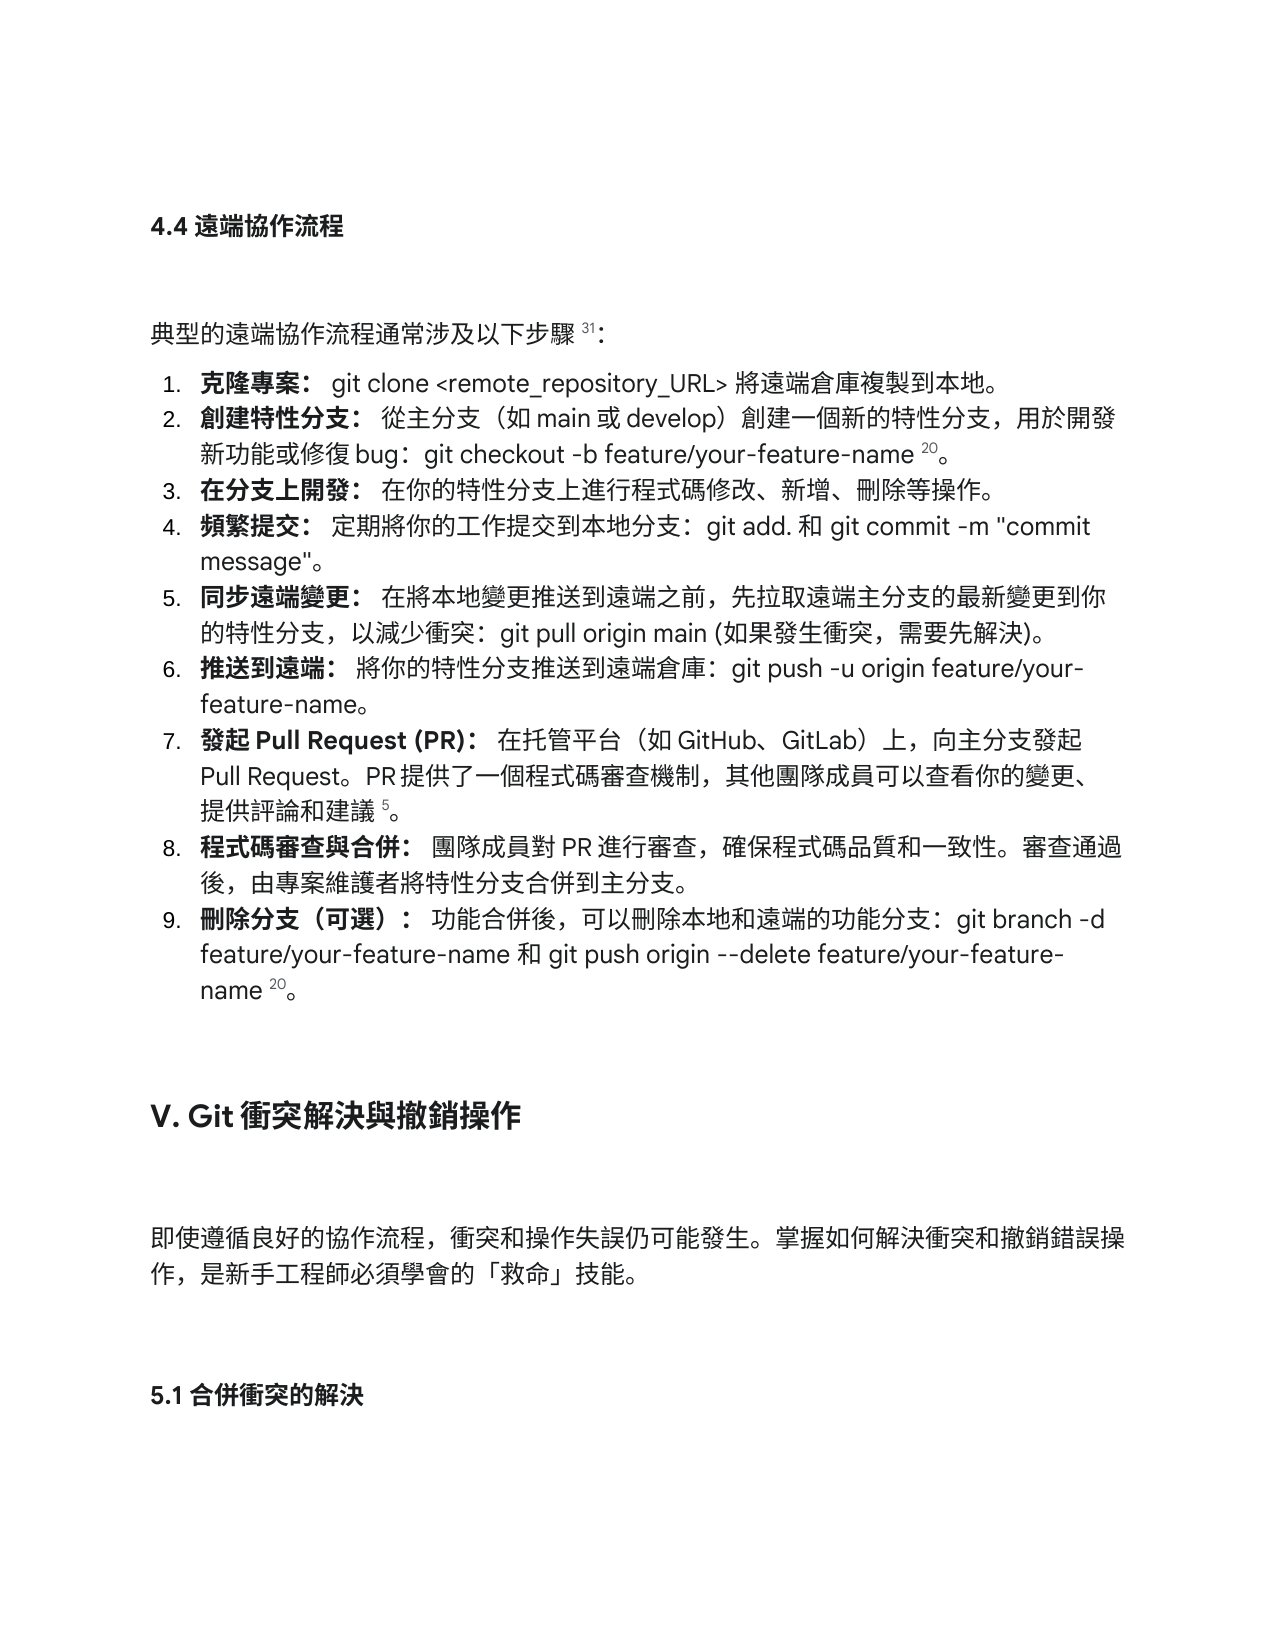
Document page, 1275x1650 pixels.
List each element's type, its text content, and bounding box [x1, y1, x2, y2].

list 推送到遠端： 將你的特性分支推送到遠端倉庫：git push -u origin feature/your-feature-name。 [162, 654, 1125, 721]
subtitle 4.4 遠端協作流程 [150, 211, 1125, 242]
subtitle 5.1 合併衝突的解決 [150, 1381, 1125, 1412]
list 刪除分支（可選）： 功能合併後，可以刪除本地和遠端的功能分支：git branch -d feature/your-feature-name 和 git push origin --delete feature/your-feature-name 20。 [162, 904, 1125, 1007]
list 程式碼審查與合併： 團隊成員對PR進行審查，確保程式碼品質和一致性。審查通過後，由專案維護者將特性分支合併到主分支。 [162, 832, 1125, 899]
list 克隆專案： git clone <remote_repository_URL> 將遠端倉庫複製到本地。 [162, 368, 1125, 399]
list 頻繁提交： 定期將你的工作提交到本地分支：git add. 和 git commit -m "commit message"。 [162, 511, 1125, 578]
list 創建特性分支： 從主分支（如main或develop）創建一個新的特性分支，用於開發新功能或修復bug：git checkout -b feature/your-feature-name 20。 [162, 404, 1125, 471]
text 即使遵循良好的協作流程，衝突和操作失誤仍可能發生。掌握如何解決衝突和撤銷錯誤操作，是新手工程師必須學會的「救命」技能。 [150, 1223, 1125, 1291]
list 在分支上開發： 在你的特性分支上進行程式碼修改、新增、刪除等操作。 [162, 475, 1125, 506]
list 發起Pull Request (PR)： 在托管平台（如GitHub、GitLab）上，向主分支發起Pull Request。PR提供了一個程式碼審查機制，其他團隊成員可以查看你的變更、提供評論和建議 5。 [162, 725, 1125, 828]
subtitle V. Git衝突解決與撤銷操作 [150, 1097, 1125, 1136]
text 典型的遠端協作流程通常涉及以下步驟 31： [150, 320, 1125, 351]
list 同步遠端變更： 在將本地變更推送到遠端之前，先拉取遠端主分支的最新變更到你的特性分支，以減少衝突：git pull origin main (如果發生衝突，需要先解決)。 [162, 582, 1125, 649]
